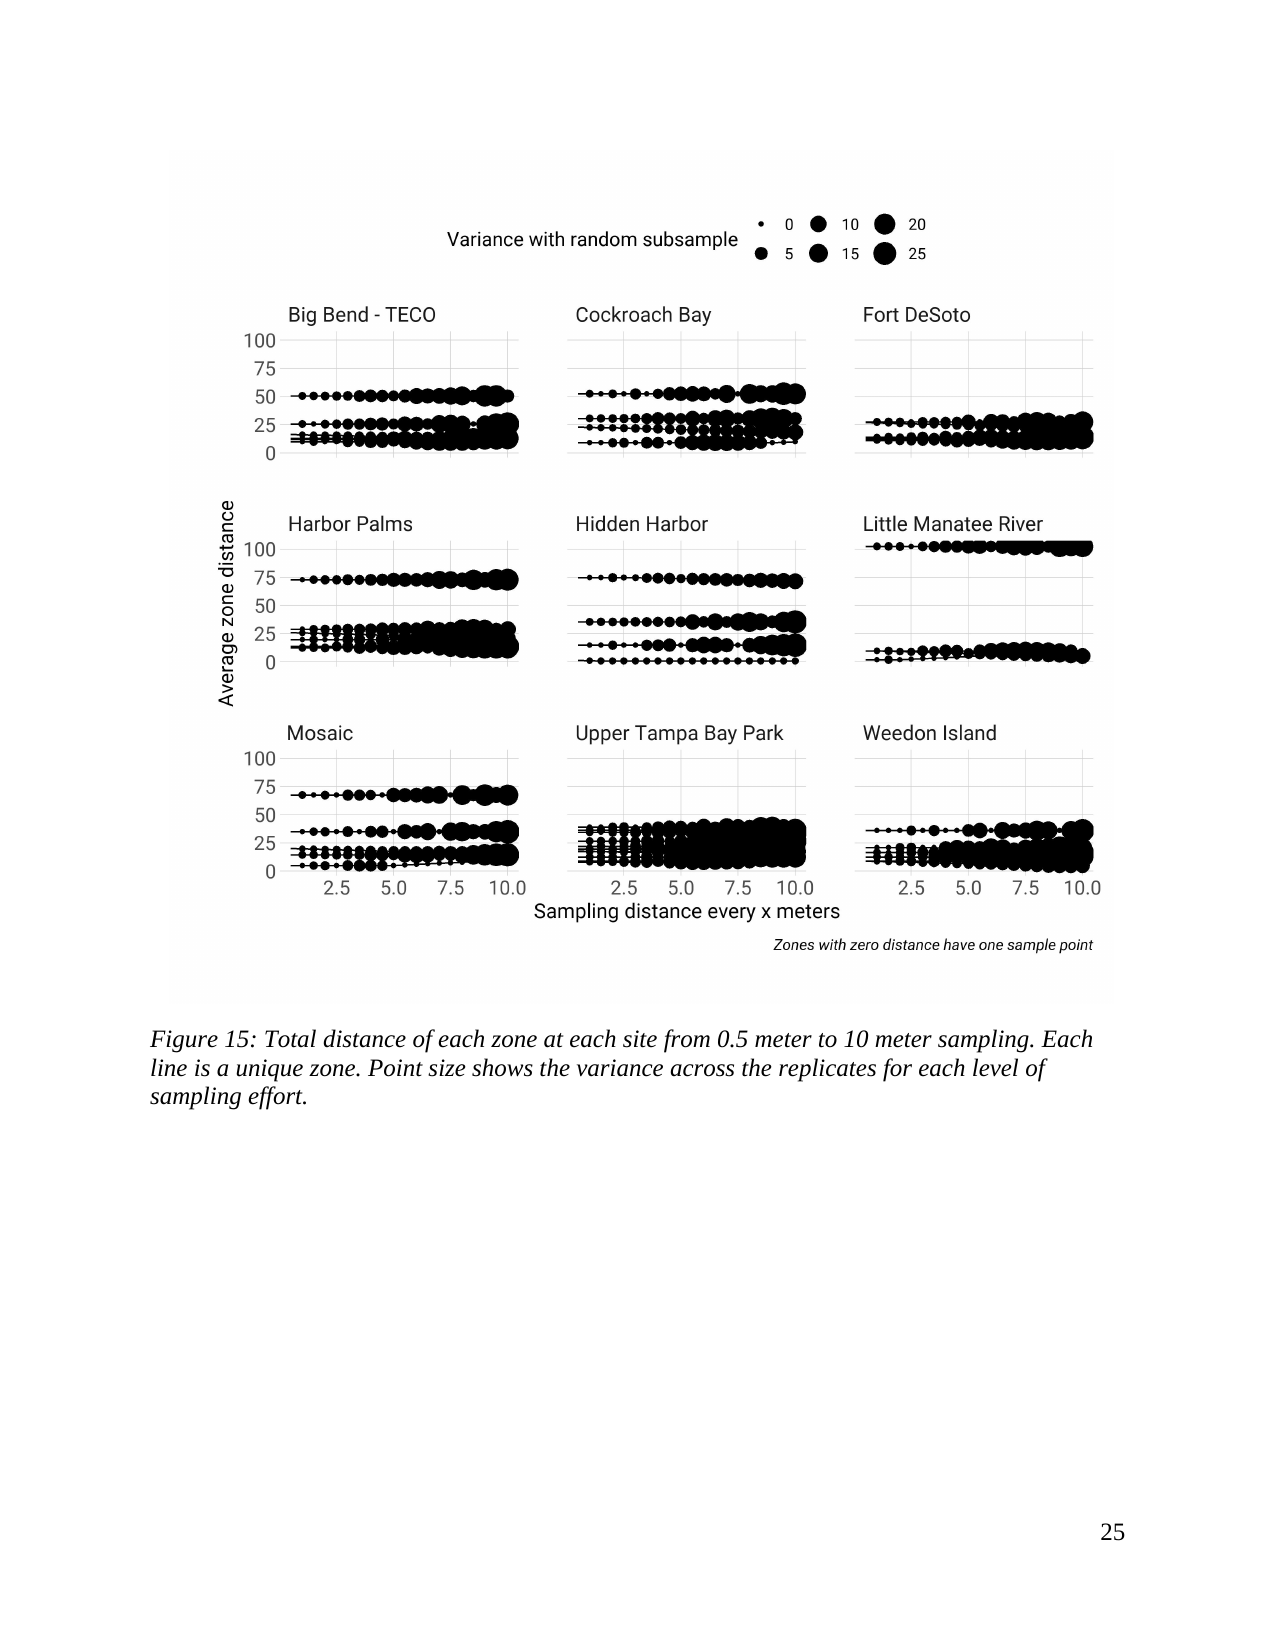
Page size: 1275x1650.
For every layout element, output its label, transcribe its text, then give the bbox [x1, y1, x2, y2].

table_header Figure 15: Total distance of each zone at each site from 0.5 meter to 10 meter sampling. Each line is a unique zone. Point size shows the variance across the replicates for each level of sampling effort. [139, 150, 1114, 1123]
picture [168, 150, 1114, 1004]
